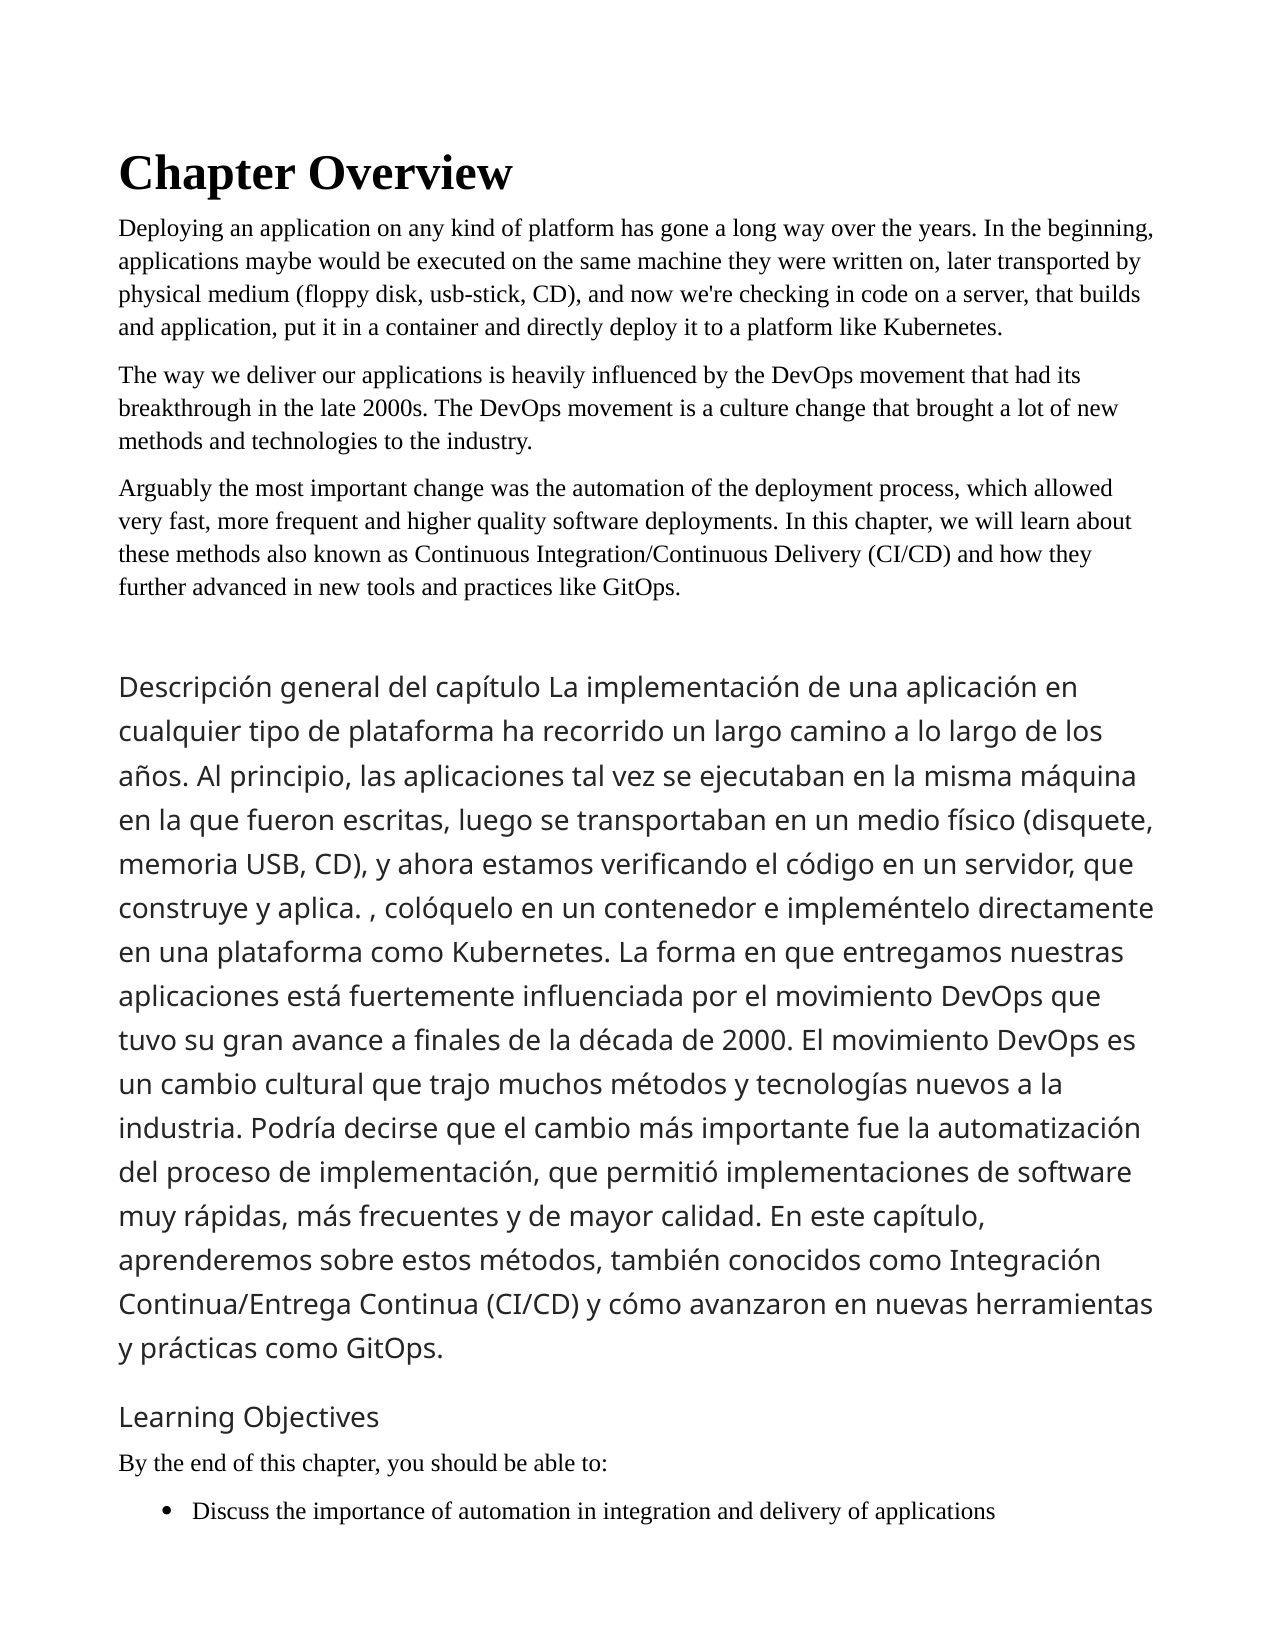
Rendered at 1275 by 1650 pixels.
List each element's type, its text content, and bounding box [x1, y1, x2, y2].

subtitle Learning Objectives [118, 1398, 1157, 1436]
text Arguably the most important change was the automation of the deployment process, which allowed very fast, more frequent and higher quality software deployments. In this chapter, we will learn about these methods also known as Continuous Integration/Continuous Delivery (CI/CD) and how they further advanced in new tools and practices like GitOps. [118, 473, 1157, 601]
subtitle Chapter Overview [118, 143, 1157, 201]
text By the end of this chapter, you should be able to: [118, 1448, 1157, 1477]
list Discuss the importance of automation in integration and delivery of applications [162, 1496, 1157, 1525]
text The way we deliver our applications is heavily influenced by the DevOps movement that had its breakthrough in the late 2000s. The DevOps movement is a culture change that brought a lot of new methods and technologies to the industry. [118, 360, 1157, 454]
text Descripción general del capítulo La implementación de una aplicación en cualquier tipo de plataforma ha recorrido un largo camino a lo largo de los años. Al principio, las aplicaciones tal vez se ejecutaban en la misma máquina en la que fueron escritas, luego se transportaban en un medio físico (disquete, memoria USB, CD), y ahora estamos verificando el código en un servidor, que construye y aplica. , colóquelo en un contenedor e impleméntelo directamente en una plataforma como Kubernetes. La forma en que entregamos nuestras aplicaciones está fuertemente influenciada por el movimiento DevOps que tuvo su gran avance a finales de la década de 2000. El movimiento DevOps es un cambio cultural que trajo muchos métodos y tecnologías nuevos a la industria. Podría decirse que el cambio más importante fue la automatización del proceso de implementación, que permitió implementaciones de software muy rápidas, más frecuentes y de mayor calidad. En este capítulo, aprenderemos sobre estos métodos, también conocidos como Integración Continua/Entrega Continua (CI/CD) y cómo avanzaron en nuevas herramientas y prácticas como GitOps. [118, 668, 1157, 1367]
text Deploying an application on any kind of platform has gone a long way over the years. In the beginning, applications maybe would be executed on the same machine they were written on, later transported by physical medium (floppy disk, usb-stick, CD), and now we're checking in code on a server, that builds and application, put it in a container and directly deploy it to a platform like Kubernetes. [118, 213, 1157, 341]
